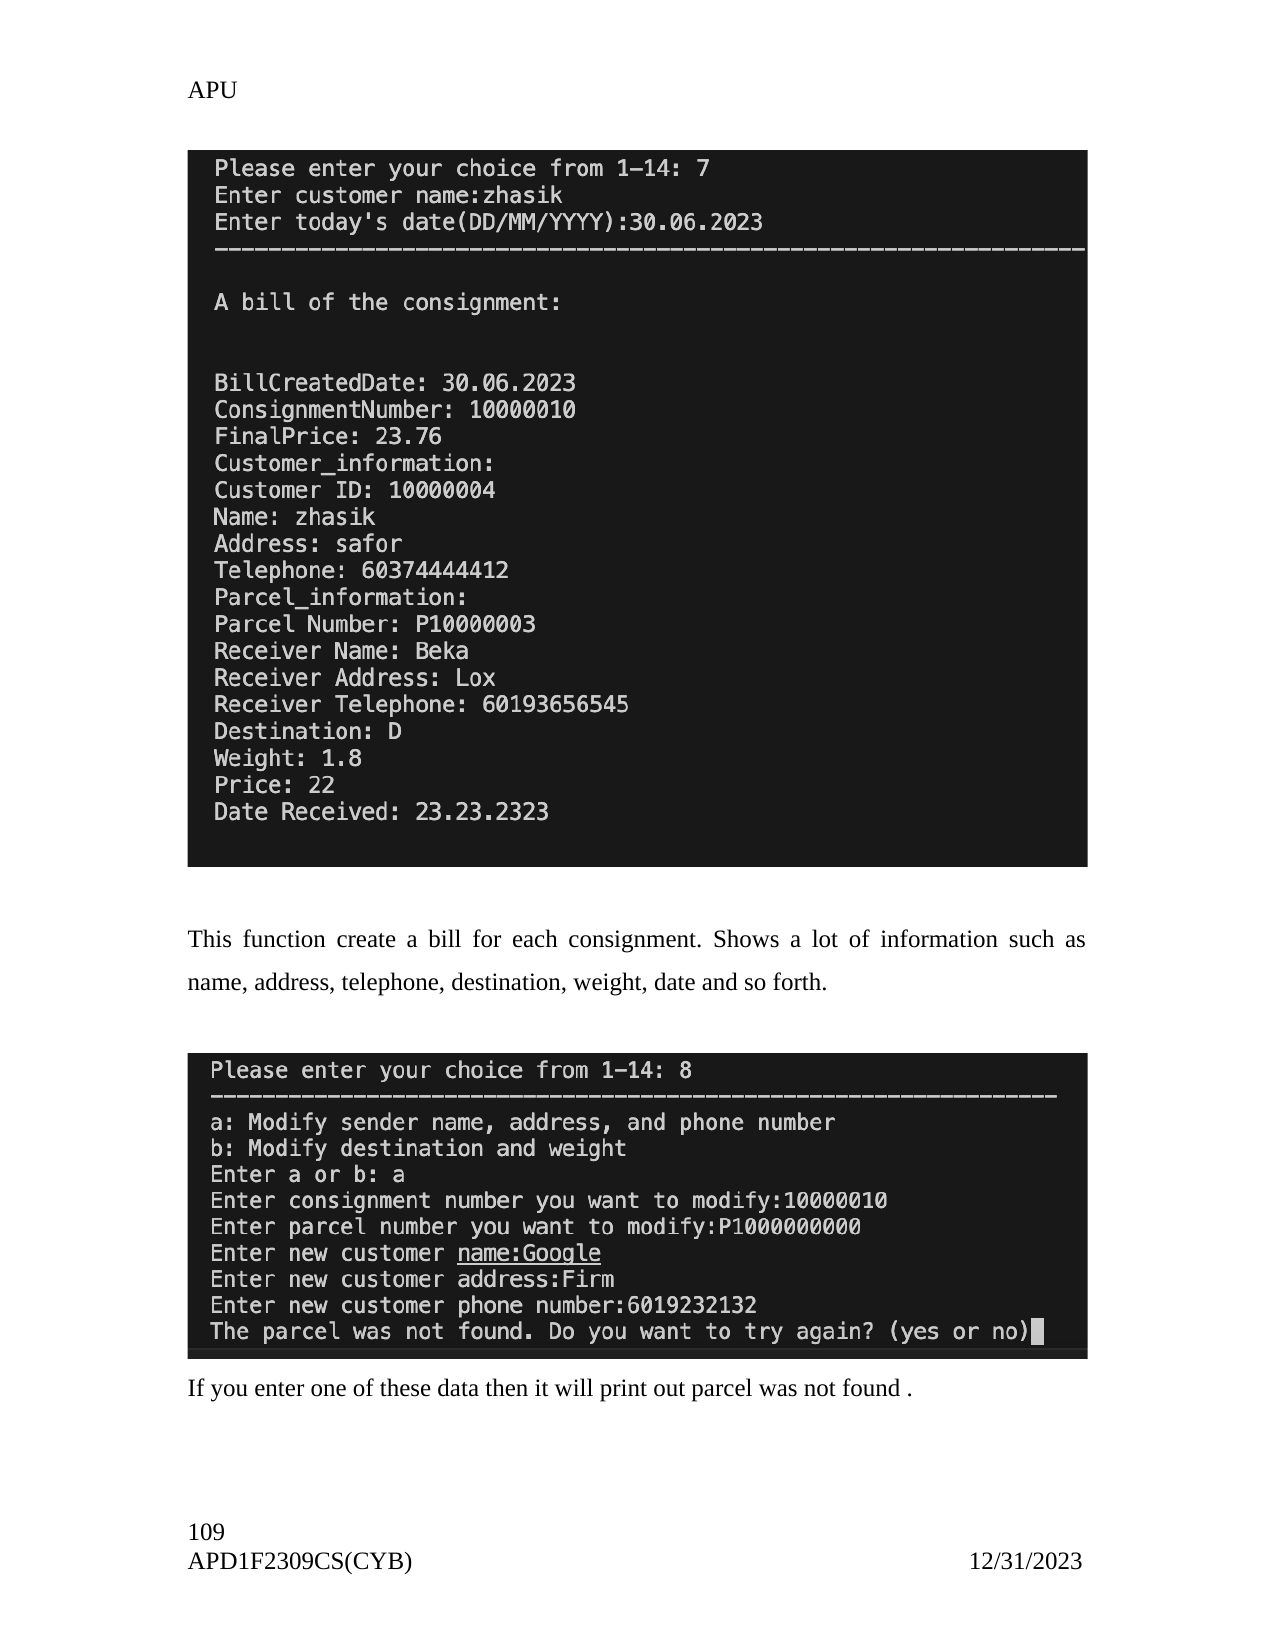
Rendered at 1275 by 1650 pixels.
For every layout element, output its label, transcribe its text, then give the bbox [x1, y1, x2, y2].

picture [187, 1053, 1088, 1359]
text This function create a bill for each consignment. Shows a lot of information such as name, address, telephone, destination, weight, date and so forth. [187, 924, 1087, 996]
picture [187, 150, 1088, 867]
text If you enter one of these data then it will print out parcel was not found . [187, 1373, 1087, 1402]
